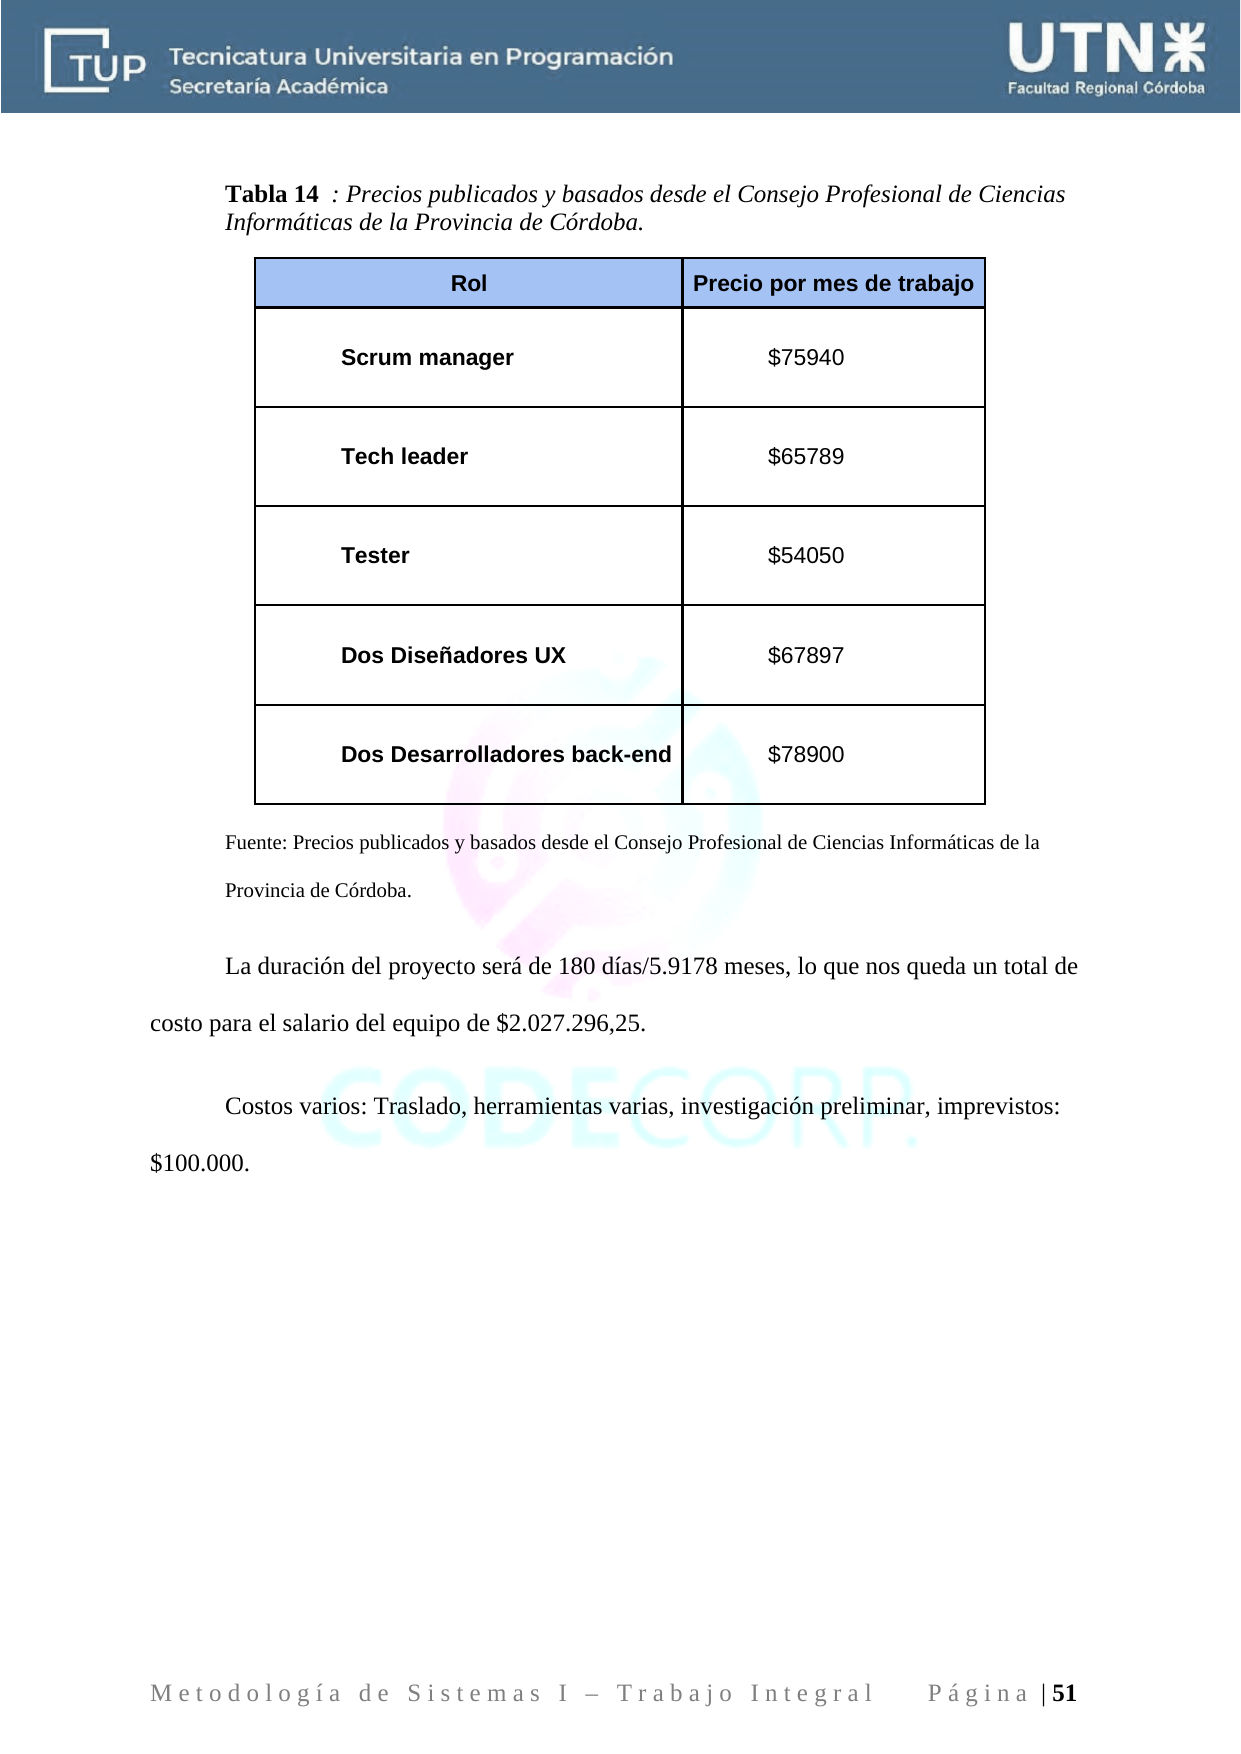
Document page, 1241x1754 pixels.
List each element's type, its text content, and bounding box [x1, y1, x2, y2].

table_cell Tester [256, 507, 681, 604]
table_cell Scrum manager [256, 309, 681, 406]
table_cell $78900 [684, 706, 984, 803]
table_cell Tech leader [256, 408, 681, 505]
table_header Precio por mes de trabajo [684, 259, 984, 306]
table_cell $67897 [684, 606, 984, 703]
text Fuente: Precios publicados y basados desde el Consejo Profesional de Ciencias Informáticas de la Provincia de Córdoba. [225, 830, 1090, 902]
table_cell Dos Diseñadores UX [256, 606, 681, 703]
table_header Rol [256, 259, 681, 306]
table_cell $54050 [684, 507, 984, 604]
text Costos varios: Traslado, herramientas varias, investigación preliminar, imprevistos:$100.000. [150, 1091, 1090, 1177]
text Tabla 14 : Precios publicados y basados desde el Consejo Profesional de Ciencias Informáticas de la Provincia de Córdoba. [225, 179, 1090, 236]
picture [1, 0, 1241, 113]
table_cell $65789 [684, 408, 984, 505]
table_cell $75940 [684, 309, 984, 406]
text La duración del proyecto será de 180 días/5.9178 meses, lo que nos queda un total de costo para el salario del equipo de $2.027.296,25. [150, 951, 1090, 1037]
table_cell Dos Desarrolladores back-end [256, 706, 681, 803]
